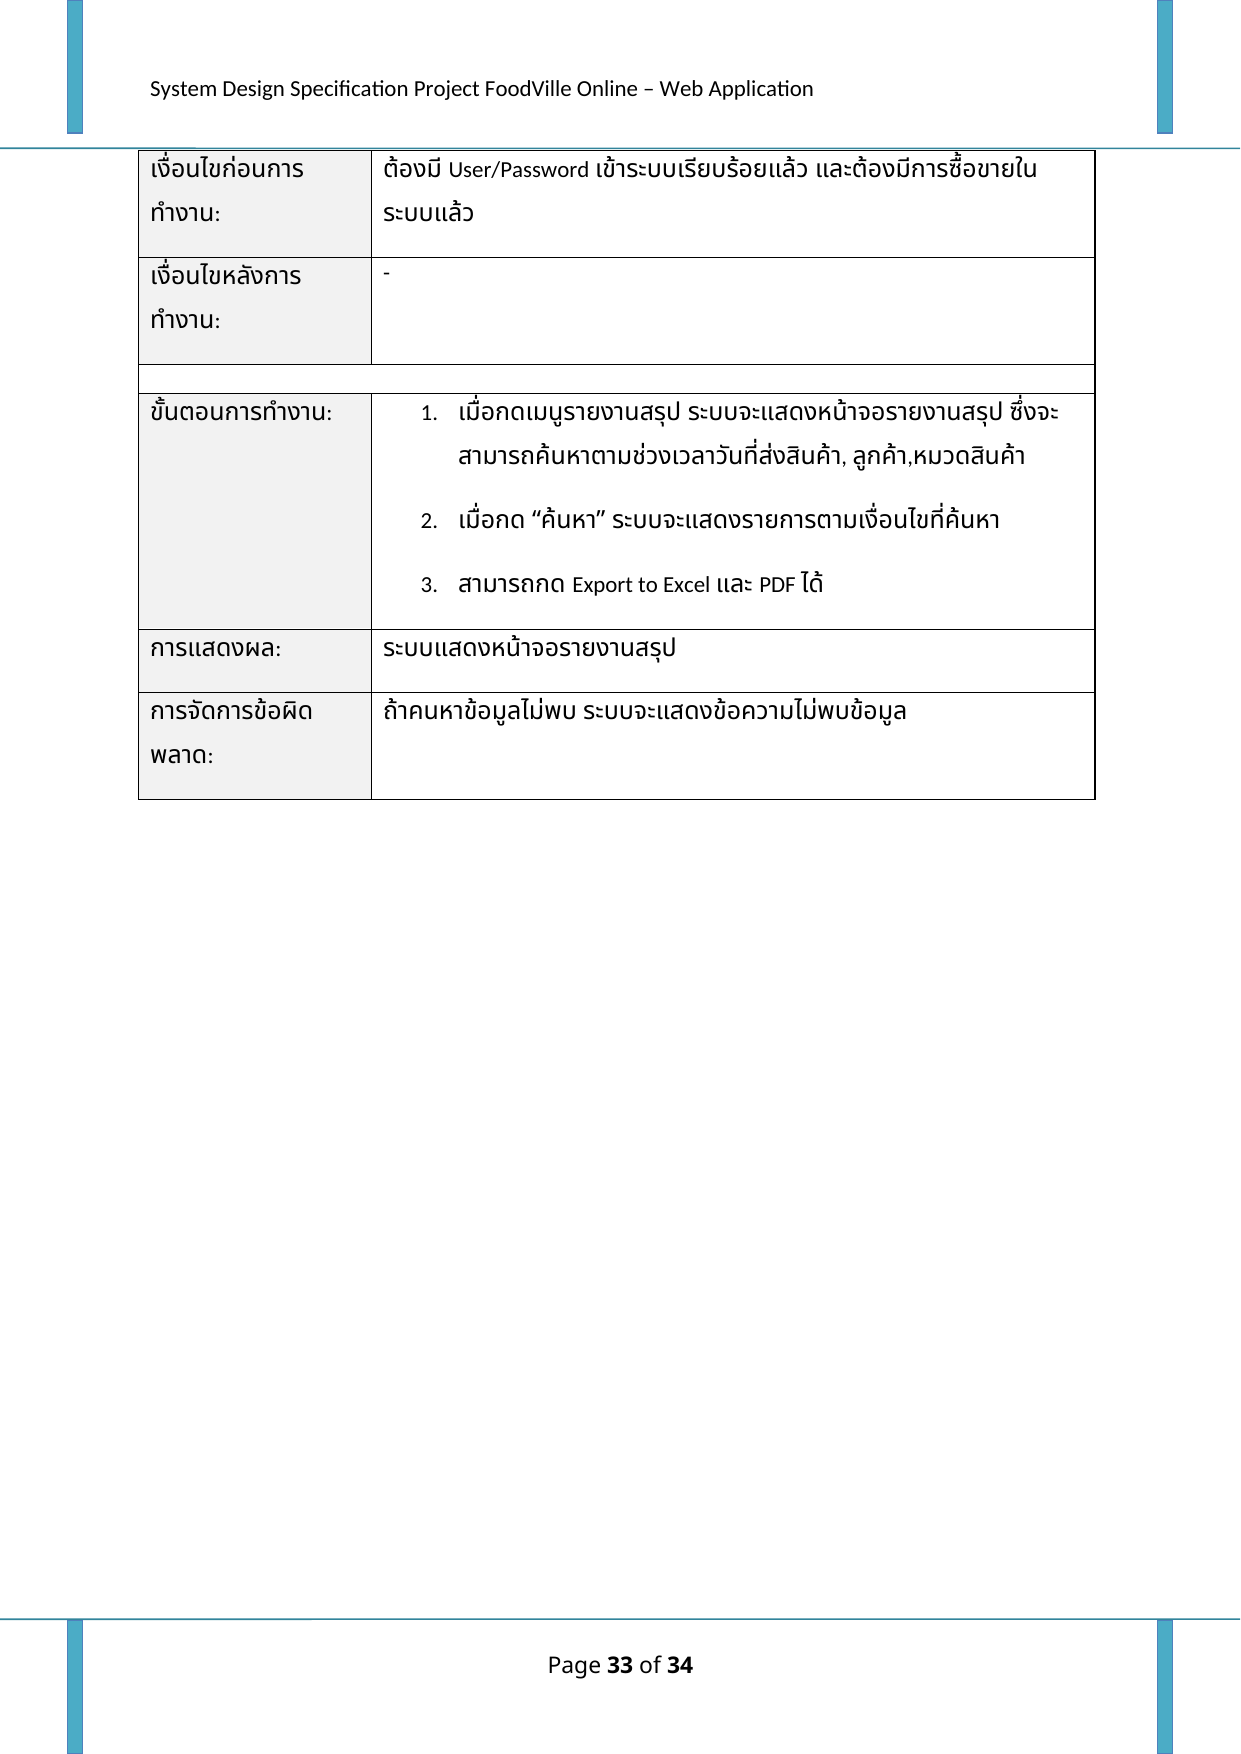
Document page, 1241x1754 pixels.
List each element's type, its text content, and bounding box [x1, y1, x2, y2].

table_cell - [372, 258, 1094, 364]
table_cell ถ้าคนหาข้อมูลไม่พบ ระบบจะแสดงข้อความไม่พบข้อมูล [372, 693, 1094, 799]
table_cell ต้องมี User/Password เข้าระบบเรียบร้อยแล้ว และต้องมีการซื้อขายในระบบแล้ว [372, 151, 1094, 257]
table_cell เงื่อนไขก่อนการทำงาน: [139, 151, 371, 257]
table_cell การจัดการข้อผิดพลาด: [139, 693, 371, 799]
table_cell การแสดงผล: [139, 630, 371, 692]
table_cell เงื่อนไขหลังการทำงาน: [139, 258, 371, 364]
table_cell ระบบแสดงหน้าจอรายงานสรุป [372, 630, 1094, 692]
table_cell [139, 365, 1094, 393]
table_cell ขั้นตอนการทำงาน: [139, 394, 371, 628]
table_cell เมื่อกดเมนูรายงานสรุป ระบบจะแสดงหน้าจอรายงานสรุป ซึ่งจะสามารถค้นหาตามช่วงเวลาวันที่ส่งสินค้า, ลูกค้า,หมวดสินค้า เมื่อกด “ค้นหา” ระบบจะแสดงรายการตามเงื่อนไขที่ค้นหา สามารถกด Export to Excel และ PDF ได้ [372, 394, 1094, 628]
